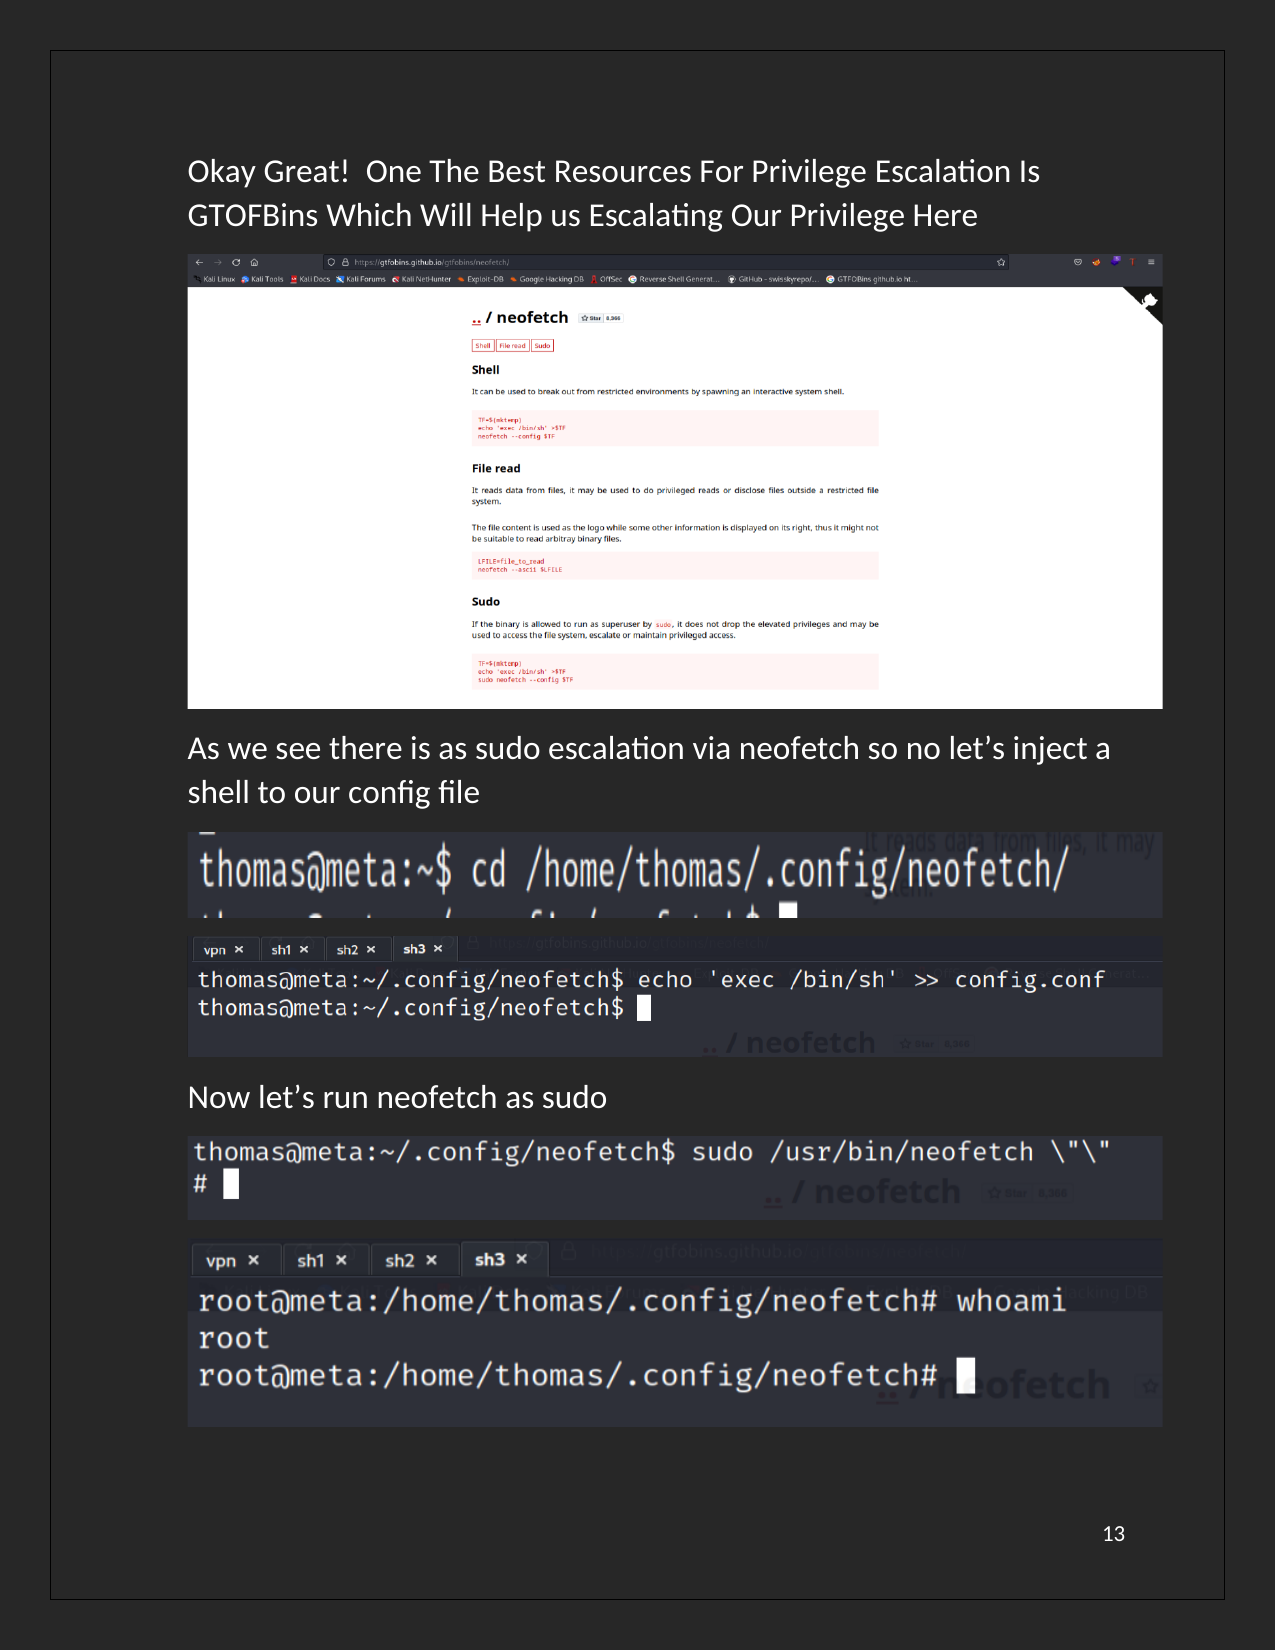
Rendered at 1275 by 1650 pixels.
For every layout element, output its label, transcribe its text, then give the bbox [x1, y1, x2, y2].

picture [187, 936, 1163, 1057]
text Okay Great! One The Best Resources For Privilege Escalation Is GTOFBins Which Will Help us Escalating Our Privilege Here [187, 150, 1125, 235]
picture [187, 1136, 1163, 1220]
text As we see there is as sudo escalation via neofetch so no let’s inject a shell to our config file [187, 727, 1125, 812]
picture [187, 1238, 1163, 1427]
picture [187, 832, 1163, 918]
picture [187, 254, 1163, 709]
text Now let’s run neofetch as sudo [187, 1076, 1125, 1116]
